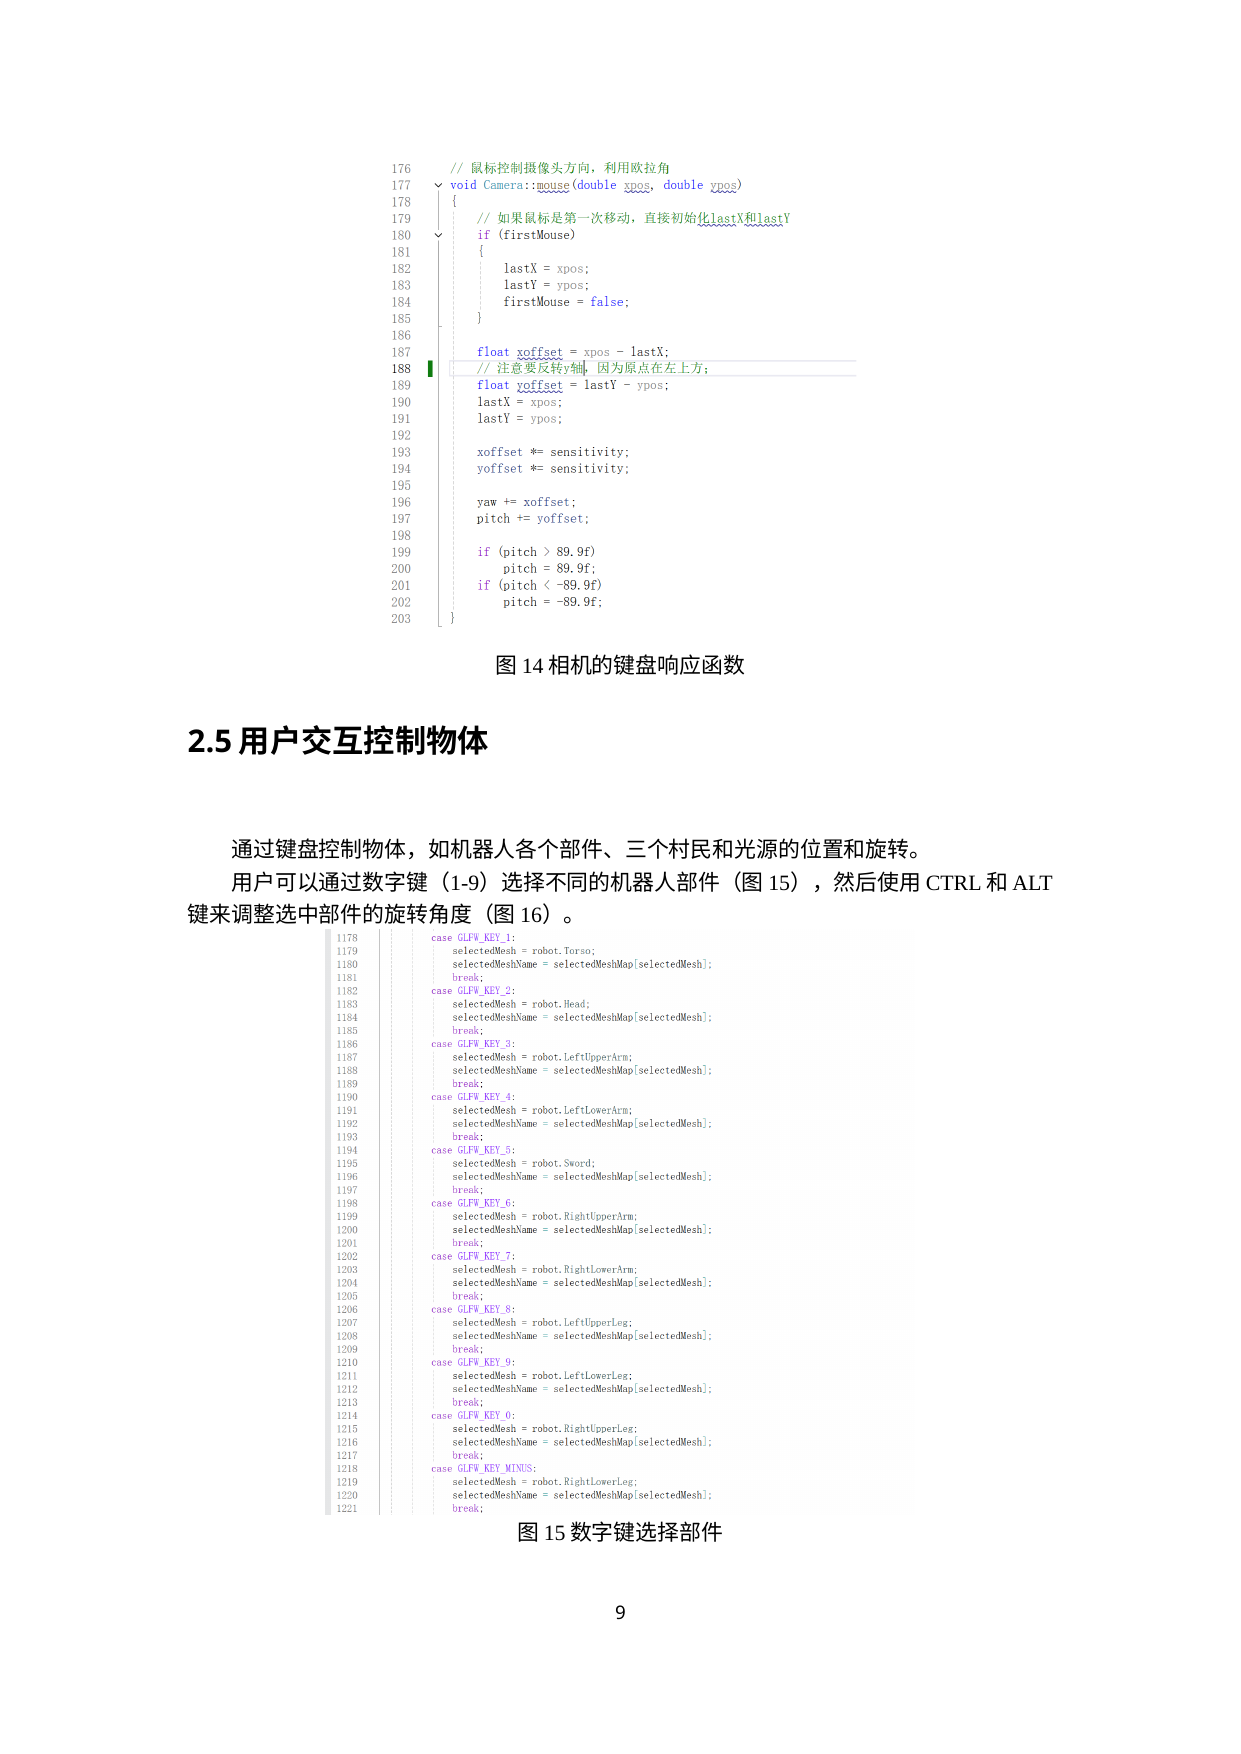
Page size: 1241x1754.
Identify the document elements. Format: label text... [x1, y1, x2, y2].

picture [325, 929, 916, 1515]
text 通过键盘控制物体，如机器人各个部件、三个村民和光源的位置和旋转。 [187, 832, 1053, 864]
text 用户可以通过数字键（1-9）选择不同的机器人部件（图15），然后使用CTRL和ALT键来调整选中部件的旋转角度（图16）。 [187, 864, 1053, 929]
subtitle 2.5用户交互控制物体 [187, 707, 1053, 772]
text 图14相机的键盘响应函数 [187, 647, 1053, 680]
text 图15数字键选择部件 [187, 1514, 1053, 1547]
picture [383, 159, 857, 628]
